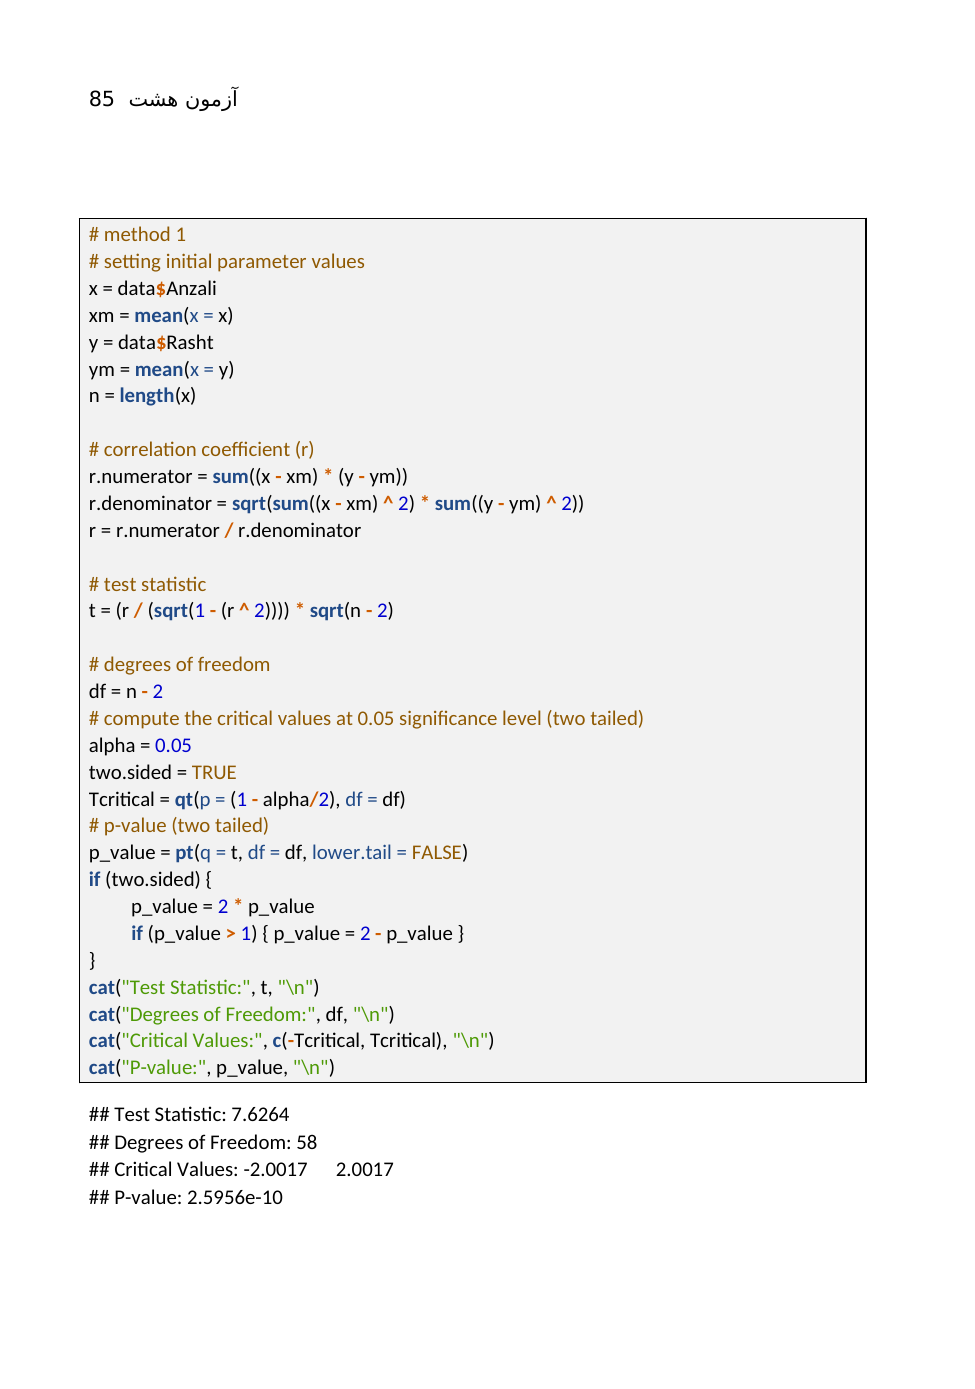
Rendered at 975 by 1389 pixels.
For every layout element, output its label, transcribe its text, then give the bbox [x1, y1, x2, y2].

text # method 1 # setting initial parameter values x = data$Anzali xm = mean(x = x) y = data$Rasht ym = mean(x = y) n = length(x) # correlation coefficient (r) r.numerator = sum((x - xm) * (y - ym)) r.denominator = sqrt(sum((x - xm) ^ 2) * sum((y - ym) ^ 2)) r = r.numerator / r.denominator # test statistic t = (r / (sqrt(1 - (r ^ 2)))) * sqrt(n - 2) # degrees of freedom df = n - 2 # compute the critical values at 0.05 significance level (two tailed) alpha = 0.05 two.sided = TRUE Tcritical = qt(p = (1 - alpha/2), df = df) # p-value (two tailed) p_value = pt(q = t, df = df, lower.tail = FALSE) if (two.sided) { p_value = 2 * p_value if (p_value > 1) { p_value = 2 - p_value } } cat("Test Statistic:", t, "\n") cat("Degrees of Freedom:", df, "\n") cat("Critical Values:", c(-Tcritical, Tcritical), "\n") cat("P-value:", p_value, "\n") [80, 219, 865, 1082]
text ## Test Statistic: 7.6264 ## Degrees of Freedom: 58 ## Critical Values: -2.0017 2.0017 ## P-value: 2.5956e-10 [89, 1102, 857, 1209]
